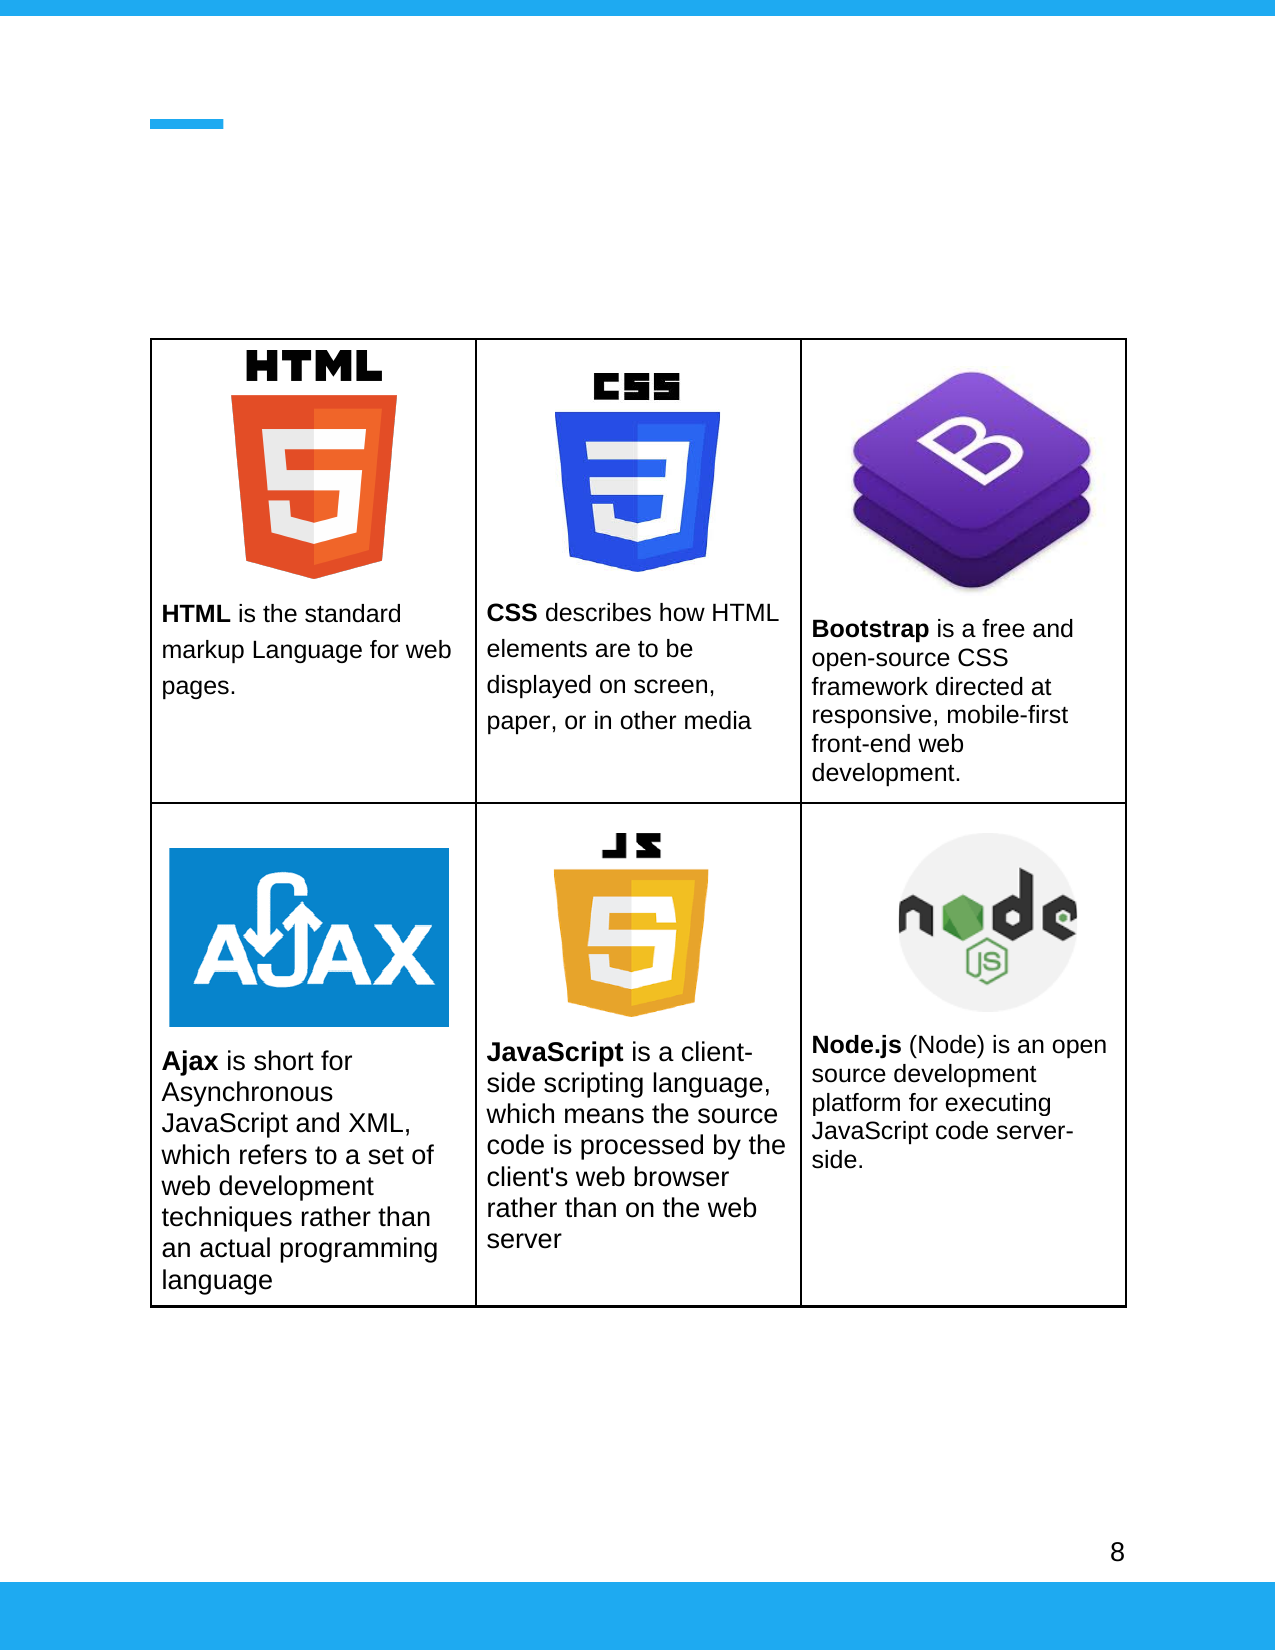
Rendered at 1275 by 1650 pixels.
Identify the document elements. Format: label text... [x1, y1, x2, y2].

picture [553, 833, 709, 1017]
table_cell JavaScript is a client-side scripting language, which means the source code is processed by the client's web browser rather than on the web server [477, 804, 800, 1305]
picture [169, 848, 449, 1027]
picture [833, 366, 1111, 596]
picture [0, 1582, 1275, 1650]
picture [898, 833, 1078, 1012]
table_header HTML is the standard markup Language for web pages. [152, 340, 475, 802]
table_cell Ajax is short for Asynchronous JavaScript and XML, which refers to a set of web development techniques rather than an actual programming language [152, 804, 475, 1305]
picture [150, 119, 224, 129]
picture [0, 0, 1275, 16]
table_cell Node.js (Node) is an open source development platform for executing JavaScript code server-side. [802, 804, 1125, 1305]
picture [197, 350, 431, 579]
table_header CSS describes how HTML elements are to be displayed on screen, paper, or in other media [477, 340, 800, 802]
table_header Bootstrap is a free and open-source CSS framework directed at responsive, mobile-first front-end web development. [802, 340, 1125, 802]
picture [555, 373, 721, 572]
